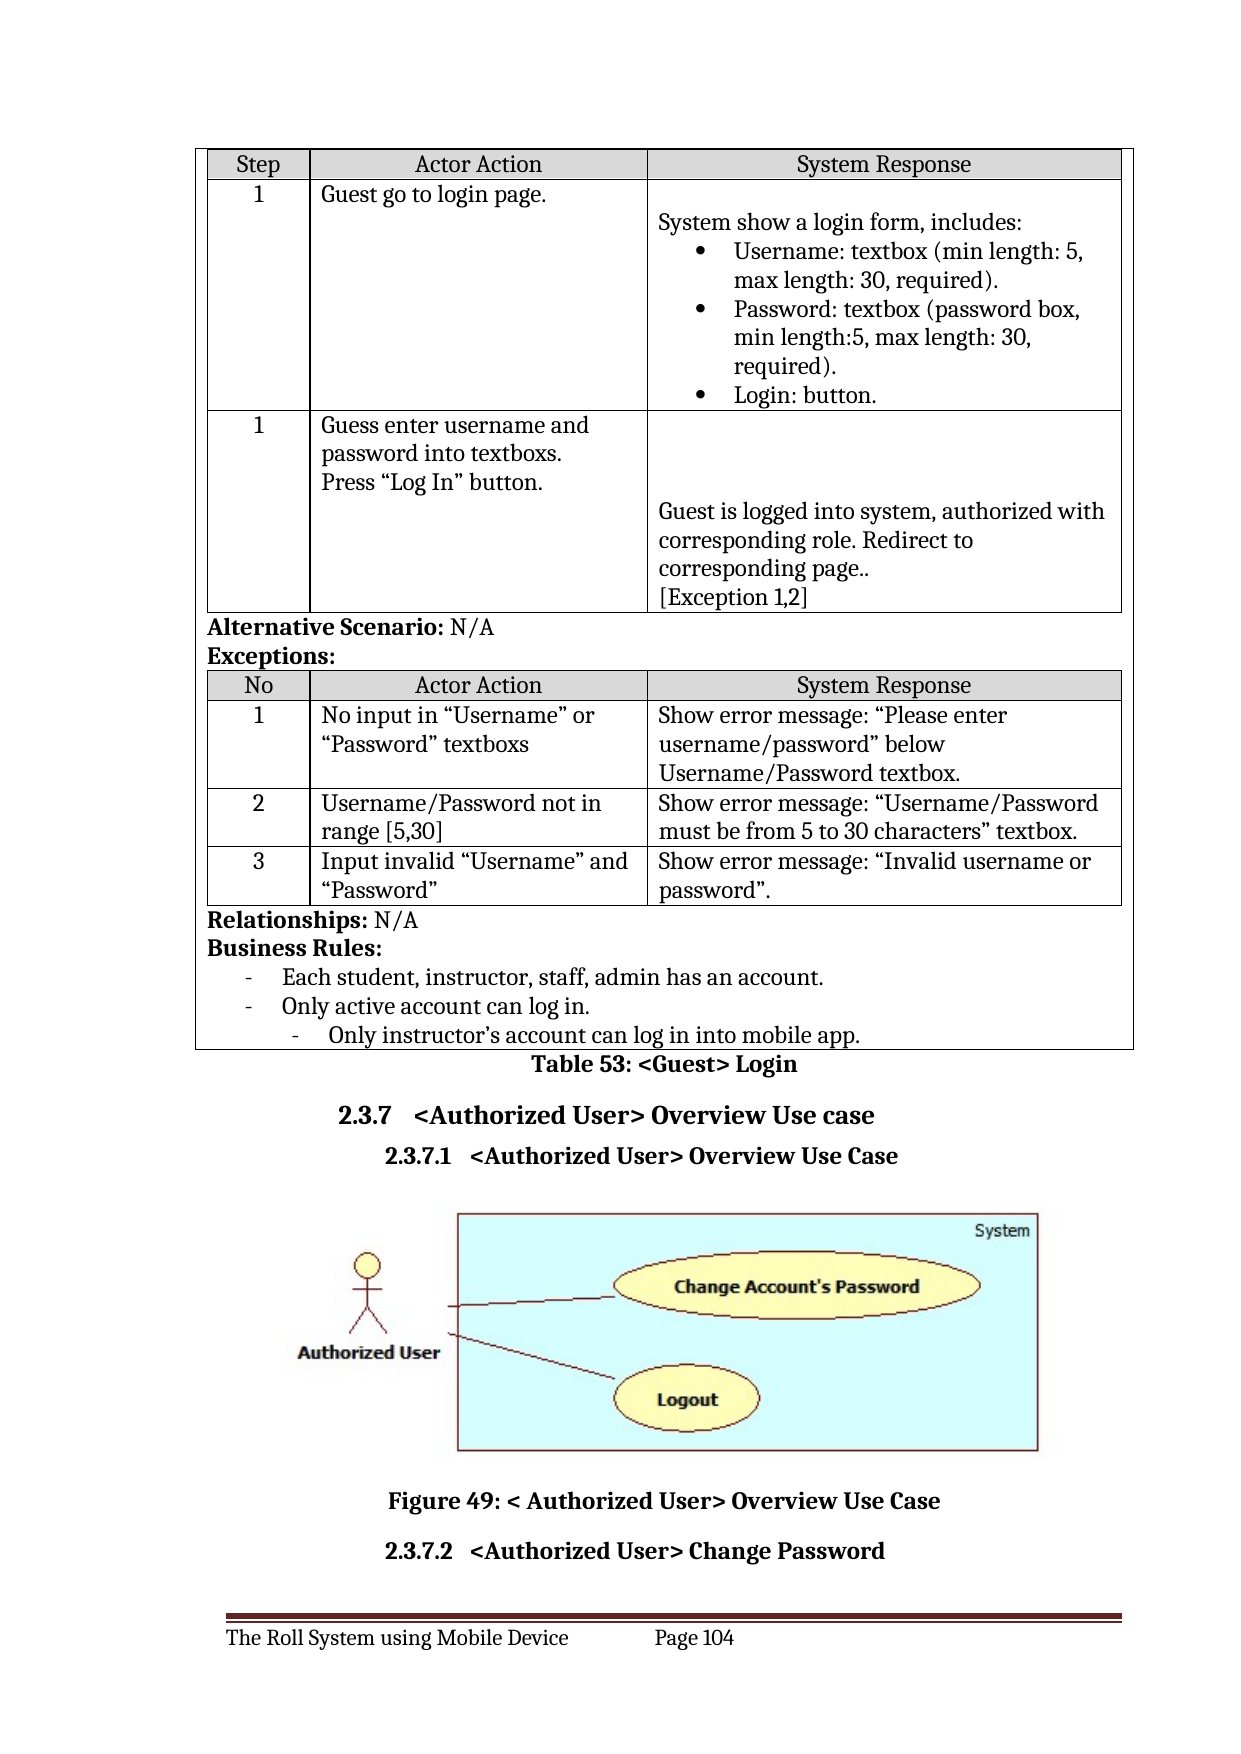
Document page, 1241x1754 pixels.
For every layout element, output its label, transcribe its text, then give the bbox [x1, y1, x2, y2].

picture [259, 1182, 1070, 1483]
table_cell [196, 149, 1133, 1049]
subtitle <Authorized User> Overview Use case [338, 1100, 1122, 1131]
subtitle <Authorized User> Change Password [385, 1537, 1122, 1565]
subtitle <Authorized User> Overview Use Case [385, 1142, 1122, 1170]
